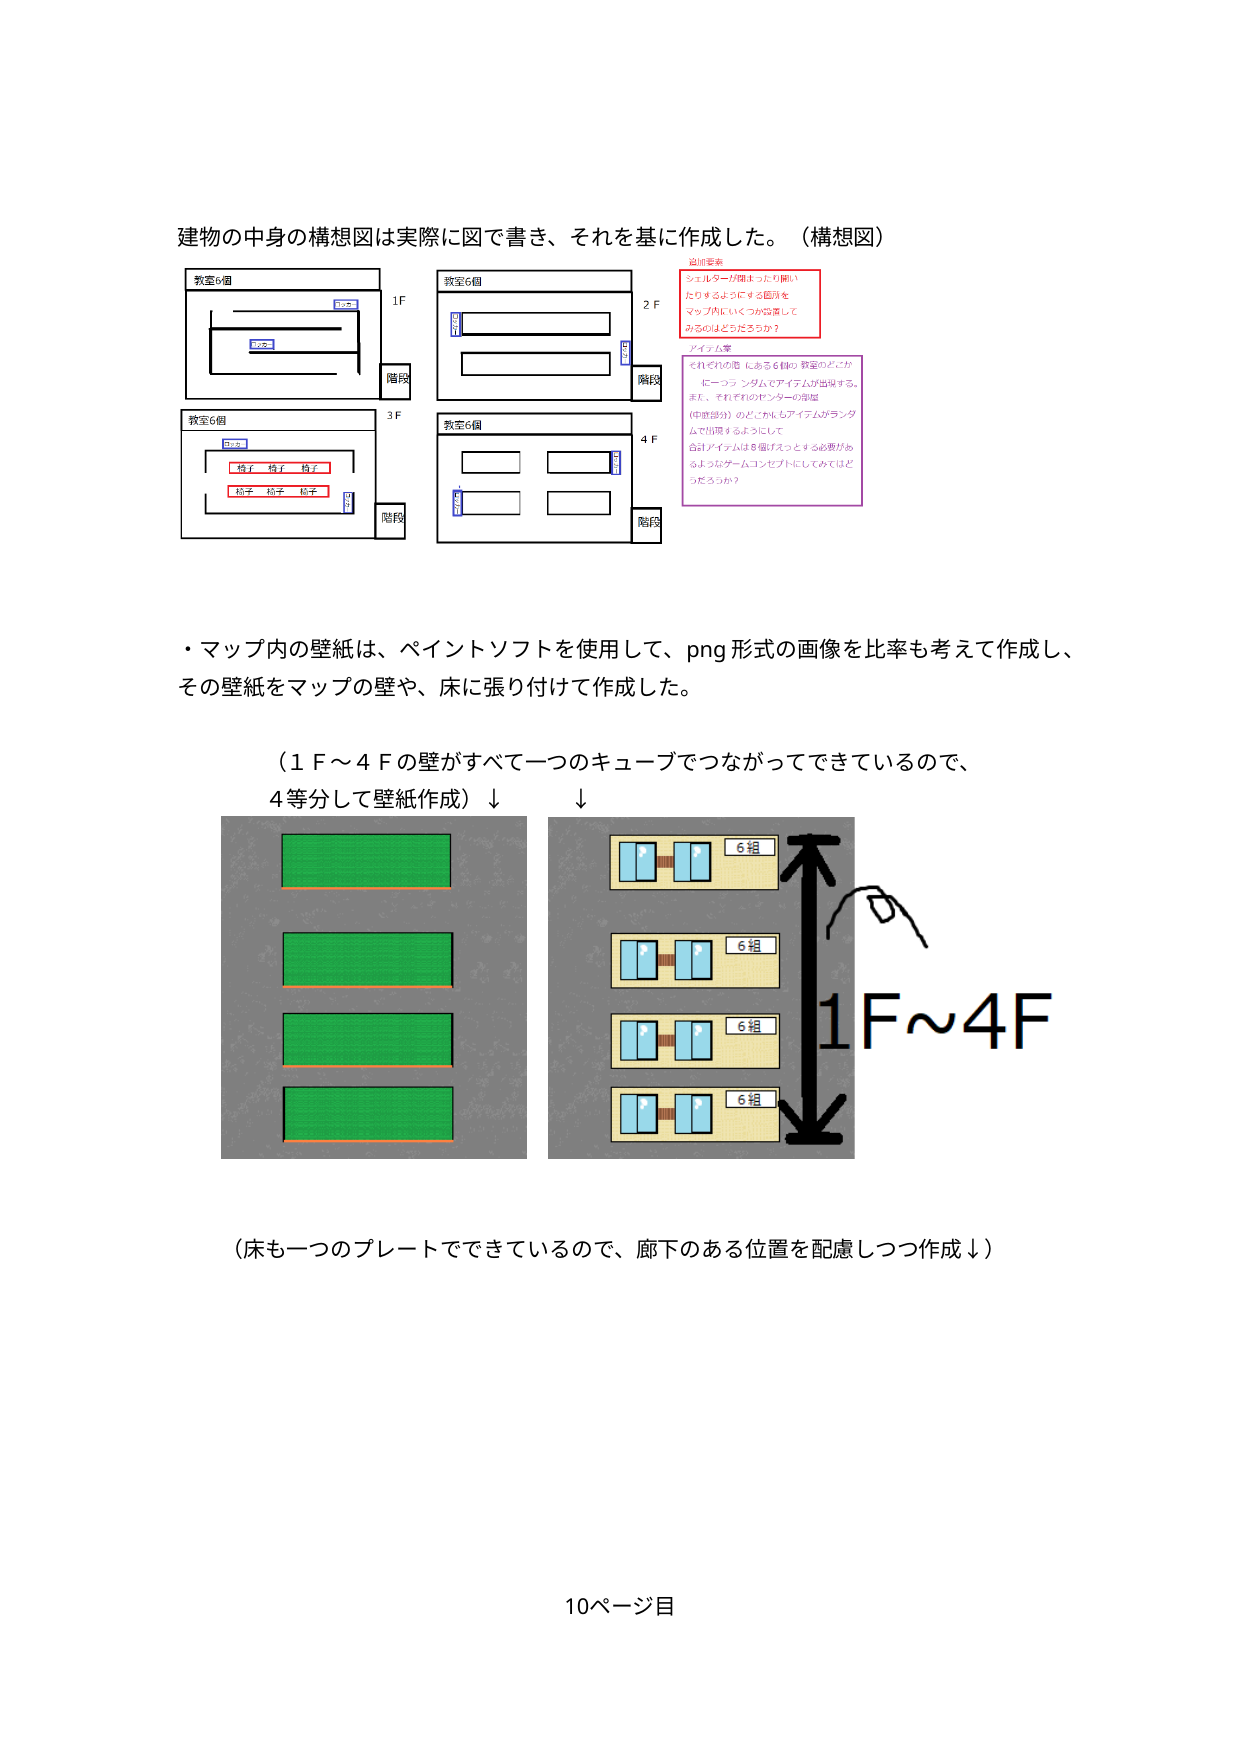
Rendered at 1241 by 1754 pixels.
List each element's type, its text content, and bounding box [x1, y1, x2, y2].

text （床も一つのプレートでできているので、廊下のある位置を配慮しつつ作成↓） [177, 1229, 1063, 1267]
picture [548, 817, 1055, 1159]
text ４等分して壁紙作成）↓ ↓ [265, 779, 1063, 817]
text （１Ｆ～４Ｆの壁がすべて一つのキューブでつながってできているので、 [265, 742, 1063, 779]
picture [221, 816, 527, 1159]
text ・マップ内の壁紙は、ペイントソフトを使用して、png形式の画像を比率も考えて作成し、その壁紙をマップの壁や、床に張り付けて作成した。 [177, 629, 1063, 704]
picture [177, 254, 1037, 622]
text 建物の中身の構想図は実際に図で書き、それを基に作成した。（構想図） [177, 217, 1063, 254]
